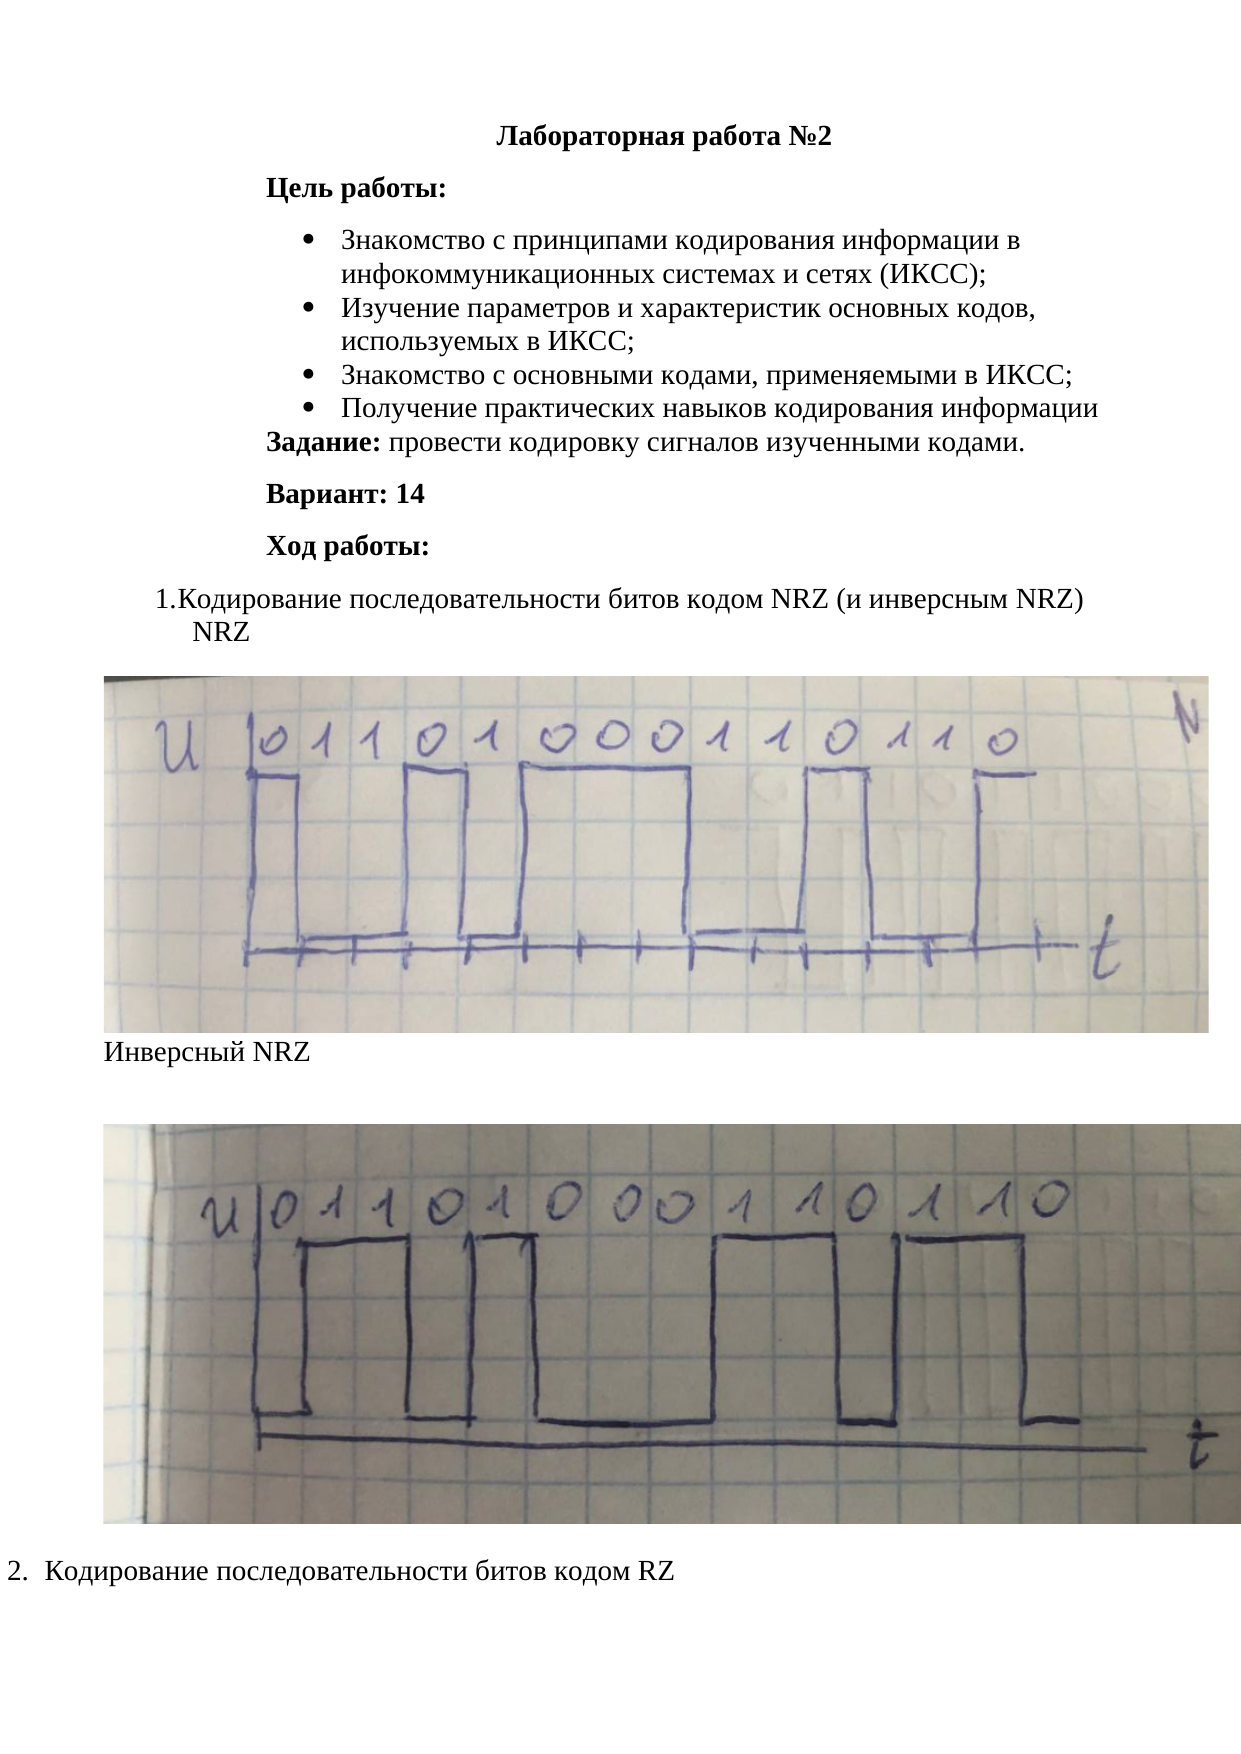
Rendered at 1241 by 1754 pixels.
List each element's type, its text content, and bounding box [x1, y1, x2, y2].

text Ход работы: [177, 528, 1152, 562]
list Изучение параметров и характеристик основных кодов, используемых в ИКСС; [303, 290, 1152, 357]
text Лабораторная работа №2 [177, 118, 1152, 152]
list Инверсный NRZ [103, 1033, 1152, 1067]
list Получение практических навыков кодирования информации [303, 391, 1152, 424]
list Кодирование последовательности битов кодом NRZ (и инверсным NRZ) NRZ [154, 581, 1152, 676]
text Цель работы: [177, 170, 1152, 204]
picture [103, 1124, 1241, 1524]
list Знакомство с основными кодами, применяемыми в ИКСС; [303, 357, 1152, 391]
text Вариант: 14 [177, 476, 1152, 510]
picture [103, 676, 1209, 1033]
text Задание: провести кодировку сигналов изученными кодами. [177, 424, 1152, 458]
list Кодирование последовательности битов кодом RZ [7, 1553, 1152, 1616]
list Знакомство с принципами кодирования информации в инфокоммуникационных системах и сетях (ИКСС); [303, 222, 1152, 290]
